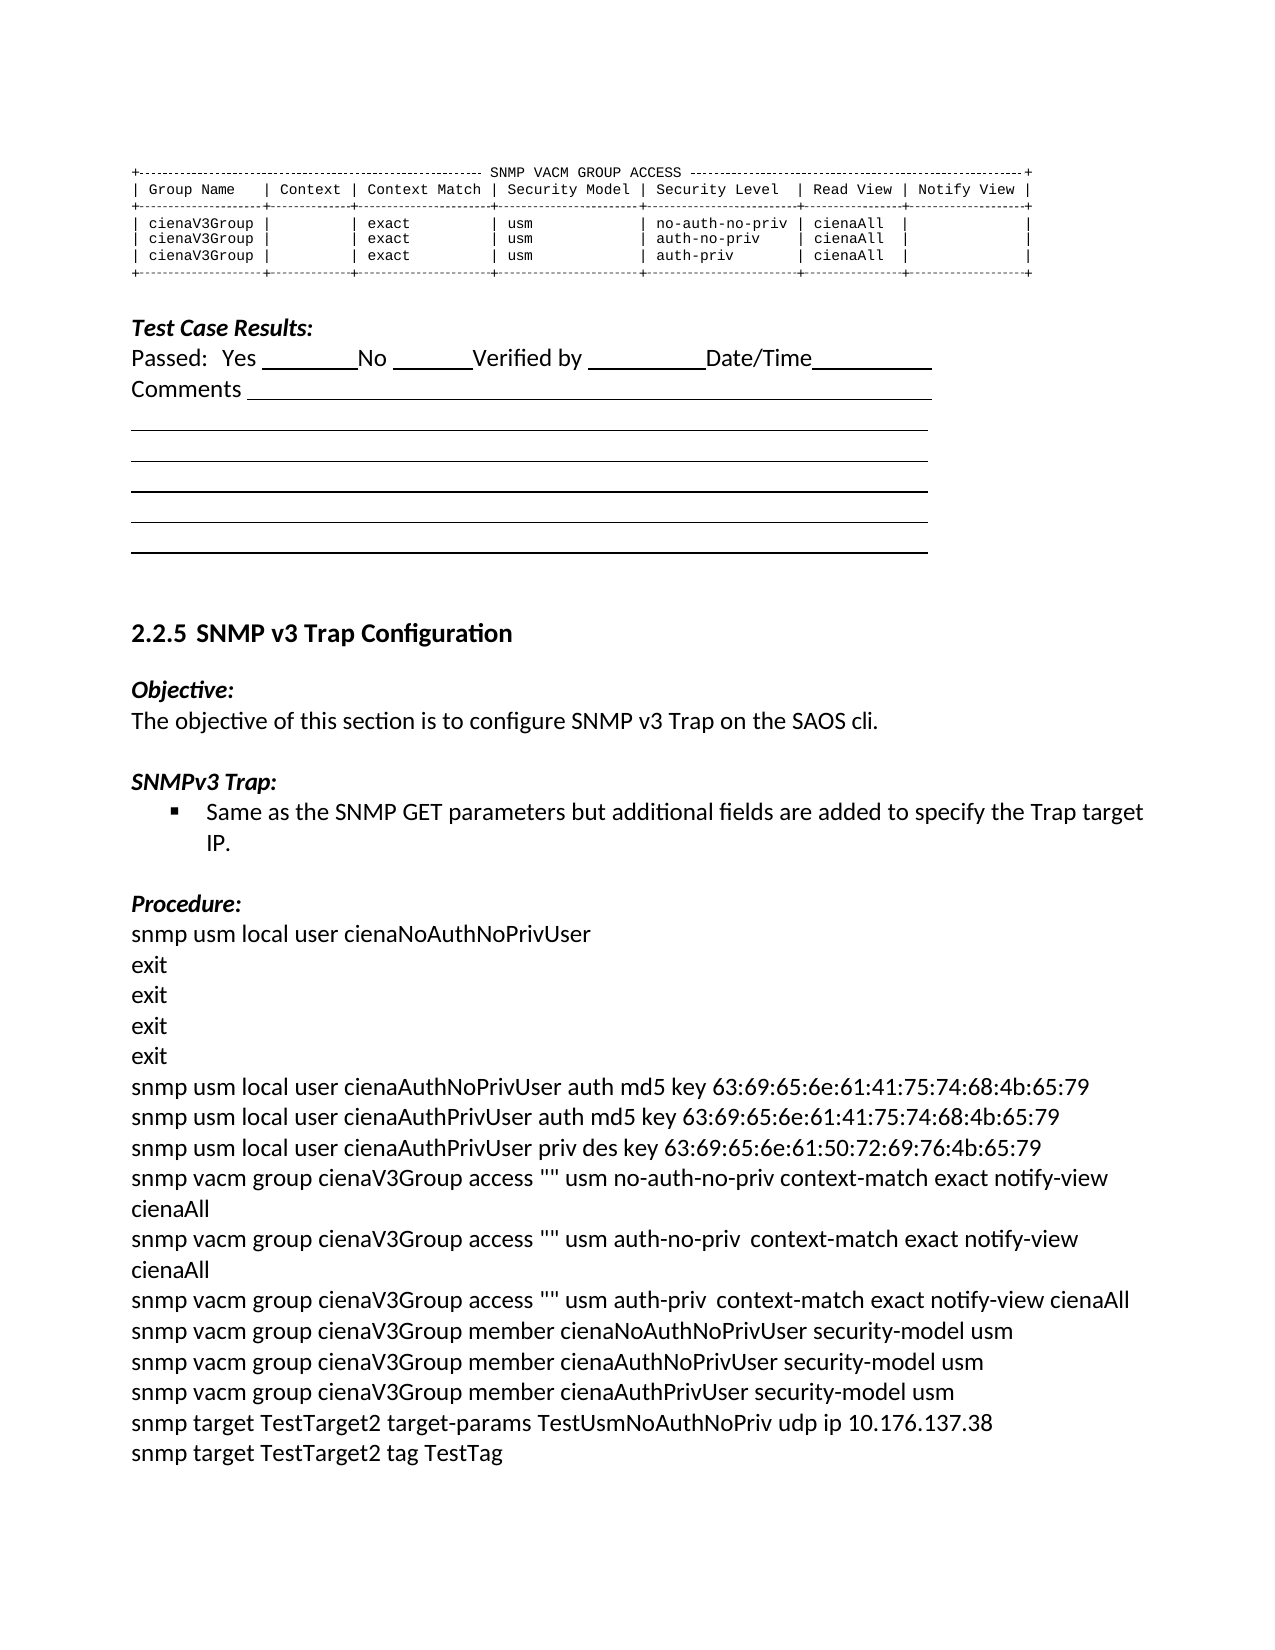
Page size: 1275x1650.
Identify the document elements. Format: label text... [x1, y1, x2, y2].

text Test Case Results: [131, 312, 1275, 342]
text + + + + + + + + [131, 199, 1275, 215]
text snmp vacm group cienaV3Group access "" usm auth-no-priv context-match exact notify-view cienaAll [131, 1224, 1137, 1285]
text snmp vacm group cienaV3Group access "" usm auth-priv context-match exact notify-view cienaAll snmp vacm group cienaV3Group member cienaNoAuthNoPrivUser security-model usm [131, 1285, 1154, 1346]
text | cienaV3Group | | exact | usm | auth-priv | cienaAll | | [131, 248, 1275, 265]
text Objective: [131, 674, 1275, 704]
text snmp vacm group cienaV3Group member cienaAuthNoPrivUser security-model usm snmp vacm group cienaV3Group member cienaAuthPrivUser security-model usm snmp target TestTarget2 target-params TestUsmNoAuthNoPriv udp ip 10.176.137.38 snmp target TestTarget2 tag TestTag [131, 1346, 1002, 1468]
text + SNMP VACM GROUP ACCESS + [131, 166, 1275, 182]
text Procedure: [131, 888, 1275, 918]
subtitle SNMP v3 Trap Configuration [131, 616, 1275, 649]
text The objective of this section is to configure SNMP v3 Trap on the SAOS cli. [131, 705, 1275, 735]
text exit exit exit [131, 979, 169, 1071]
text snmp usm local user cienaAuthNoPrivUser auth md5 key 63:69:65:6e:61:41:75:74:68:4b:65:79 snmp usm local user cienaAuthPrivUser auth md5 key 63:69:65:6e:61:41:75:74:68:4b:65:79 snmp usm local user cienaAuthPrivUser priv des key 63:69:65:6e:61:50:72:69:76:4b:65:79 [131, 1071, 1099, 1162]
text SNMPv3 Trap: [131, 766, 1275, 796]
text snmp usm local user cienaNoAuthNoPrivUser exit [131, 918, 607, 979]
list Same as the SNMP GET parameters but additional fields are added to specify the Trap target IP. [169, 796, 1144, 857]
text Passed: Yes No Verified by Date/Time Comments [131, 342, 937, 403]
text | cienaV3Group | | exact | usm | auth-no-priv | cienaAll | | [131, 232, 1275, 248]
text | Group Name | Context | Context Match | Security Model | Security Level | Read View | Notify View | [131, 182, 1275, 199]
text + + + + + + + + [131, 265, 1275, 281]
text snmp vacm group cienaV3Group access "" usm no-auth-no-priv context-match exact notify-view cienaAll [131, 1163, 1154, 1224]
text | cienaV3Group | | exact | usm | no-auth-no-priv | cienaAll | | [131, 215, 1275, 232]
